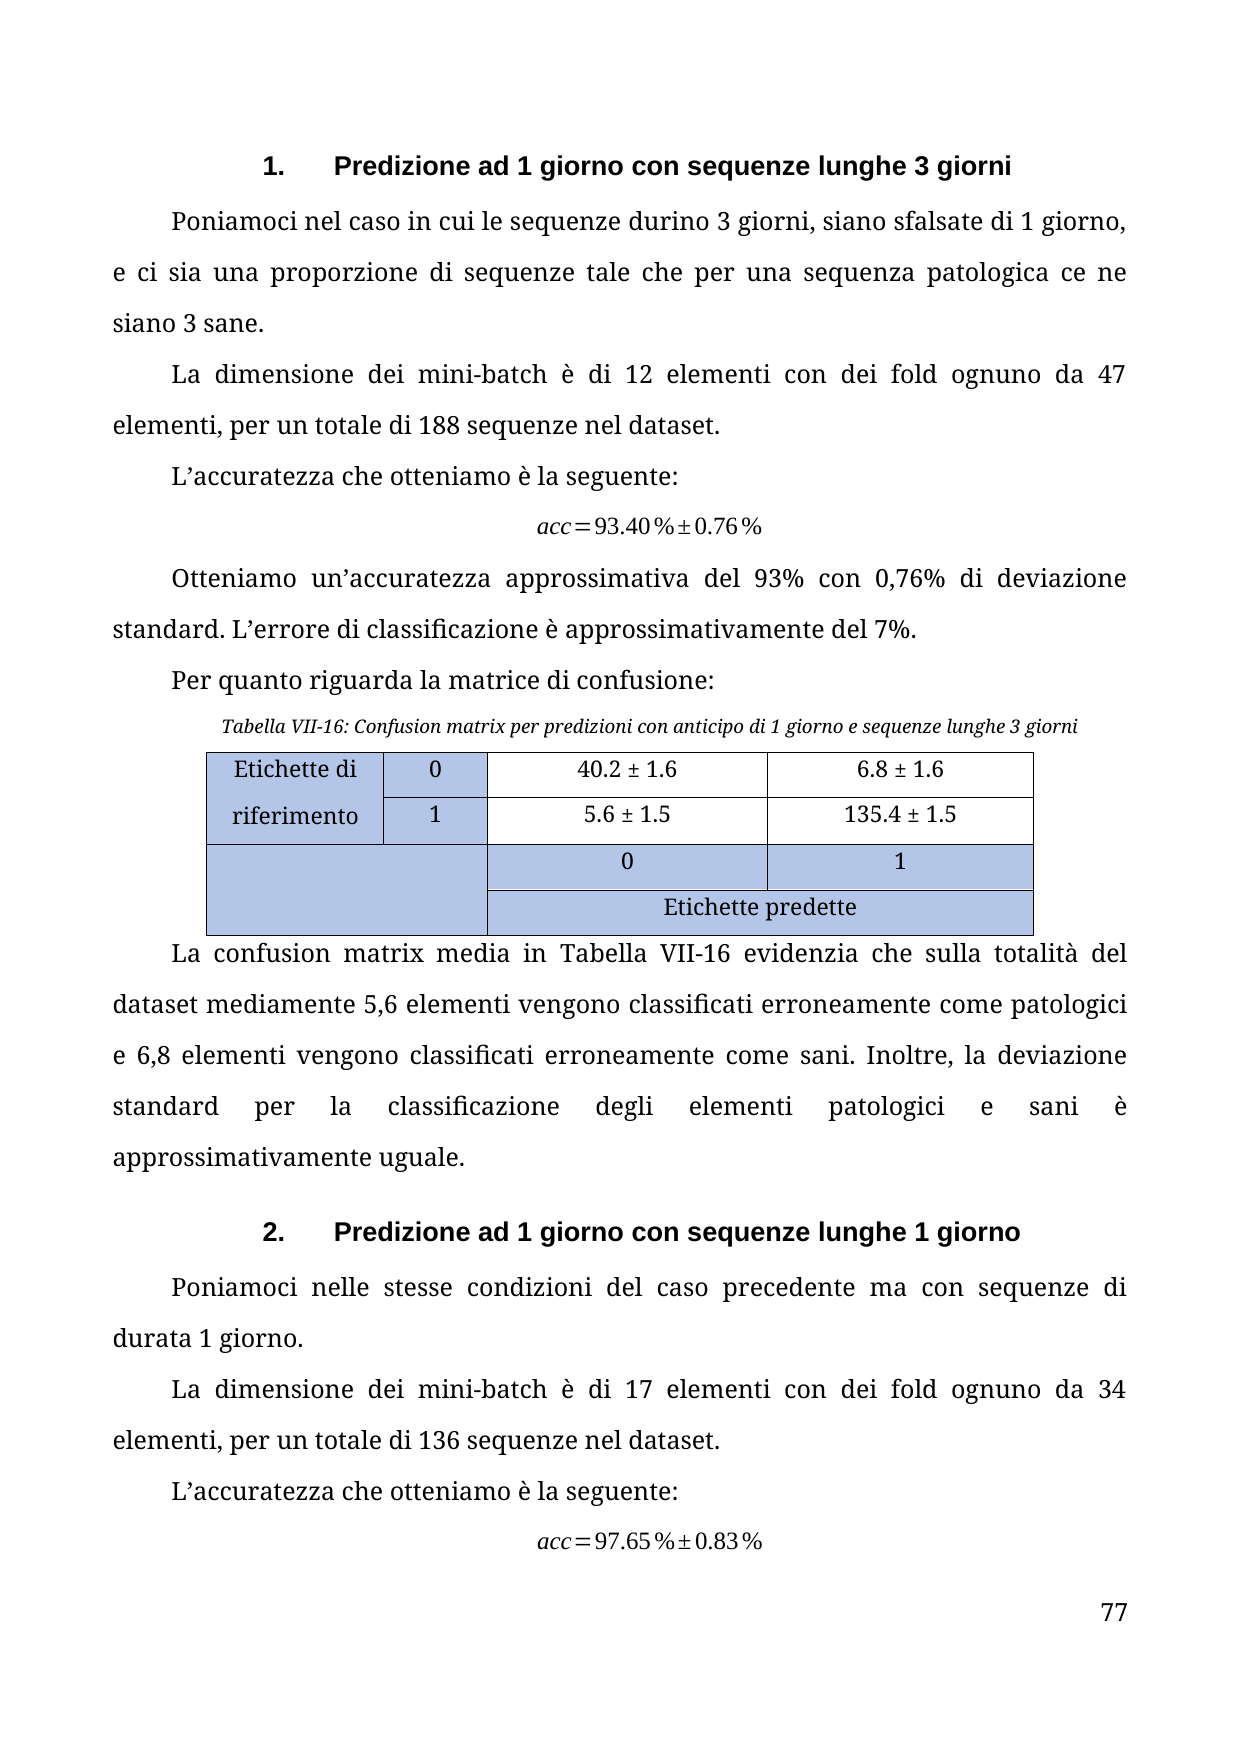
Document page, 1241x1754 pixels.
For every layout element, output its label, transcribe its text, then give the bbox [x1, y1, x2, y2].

table_header 40.2 ± 1.6 [488, 753, 767, 797]
text La dimensione dei mini-batch è di 17 elementi con dei fold ognuno da 34 elementi, per un totale di 136 sequenze nel dataset. [112, 1371, 1128, 1456]
table_cell 135.4 ± 1.5 [768, 798, 1033, 844]
table_header Etichette di riferimento [207, 753, 383, 844]
table_cell Etichette predette [488, 891, 1033, 935]
table_header 6.8 ± 1.6 [768, 753, 1033, 797]
subtitle Predizione ad 1 giorno con sequenze lunghe 1 giorno [262, 1216, 1128, 1247]
table_cell [207, 845, 487, 935]
table_cell 5.6 ± 1.5 [488, 798, 767, 844]
text Per quanto riguarda la matrice di confusione: [112, 662, 1128, 697]
text La dimensione dei mini-batch è di 12 elementi con dei fold ognuno da 47 elementi, per un totale di 188 sequenze nel dataset. [112, 356, 1128, 441]
text Otteniamo un’accuratezza approssimativa del 93% con 0,76% di deviazione standard. L’errore di classificazione è approssimativamente del 7%. [112, 560, 1128, 646]
table_header 0 [384, 753, 487, 797]
text Poniamoci nel caso in cui le sequenze durino 3 giorni, siano sfalsate di 1 giorno, e ci sia una proporzione di sequenze tale che per una sequenza patologica ce ne siano 3 sane. [112, 203, 1128, 339]
text L’accuratezza che otteniamo è la seguente: [112, 1473, 1128, 1507]
table_cell 1 [384, 798, 487, 844]
subtitle Predizione ad 1 giorno con sequenze lunghe 3 giorni [262, 150, 1128, 181]
table_cell 1 [768, 845, 1033, 889]
text Poniamoci nelle stesse condizioni del caso precedente ma con sequenze di durata 1 giorno. [112, 1269, 1128, 1354]
table_cell 0 [488, 845, 767, 889]
text L’accuratezza che otteniamo è la seguente: [112, 458, 1128, 492]
